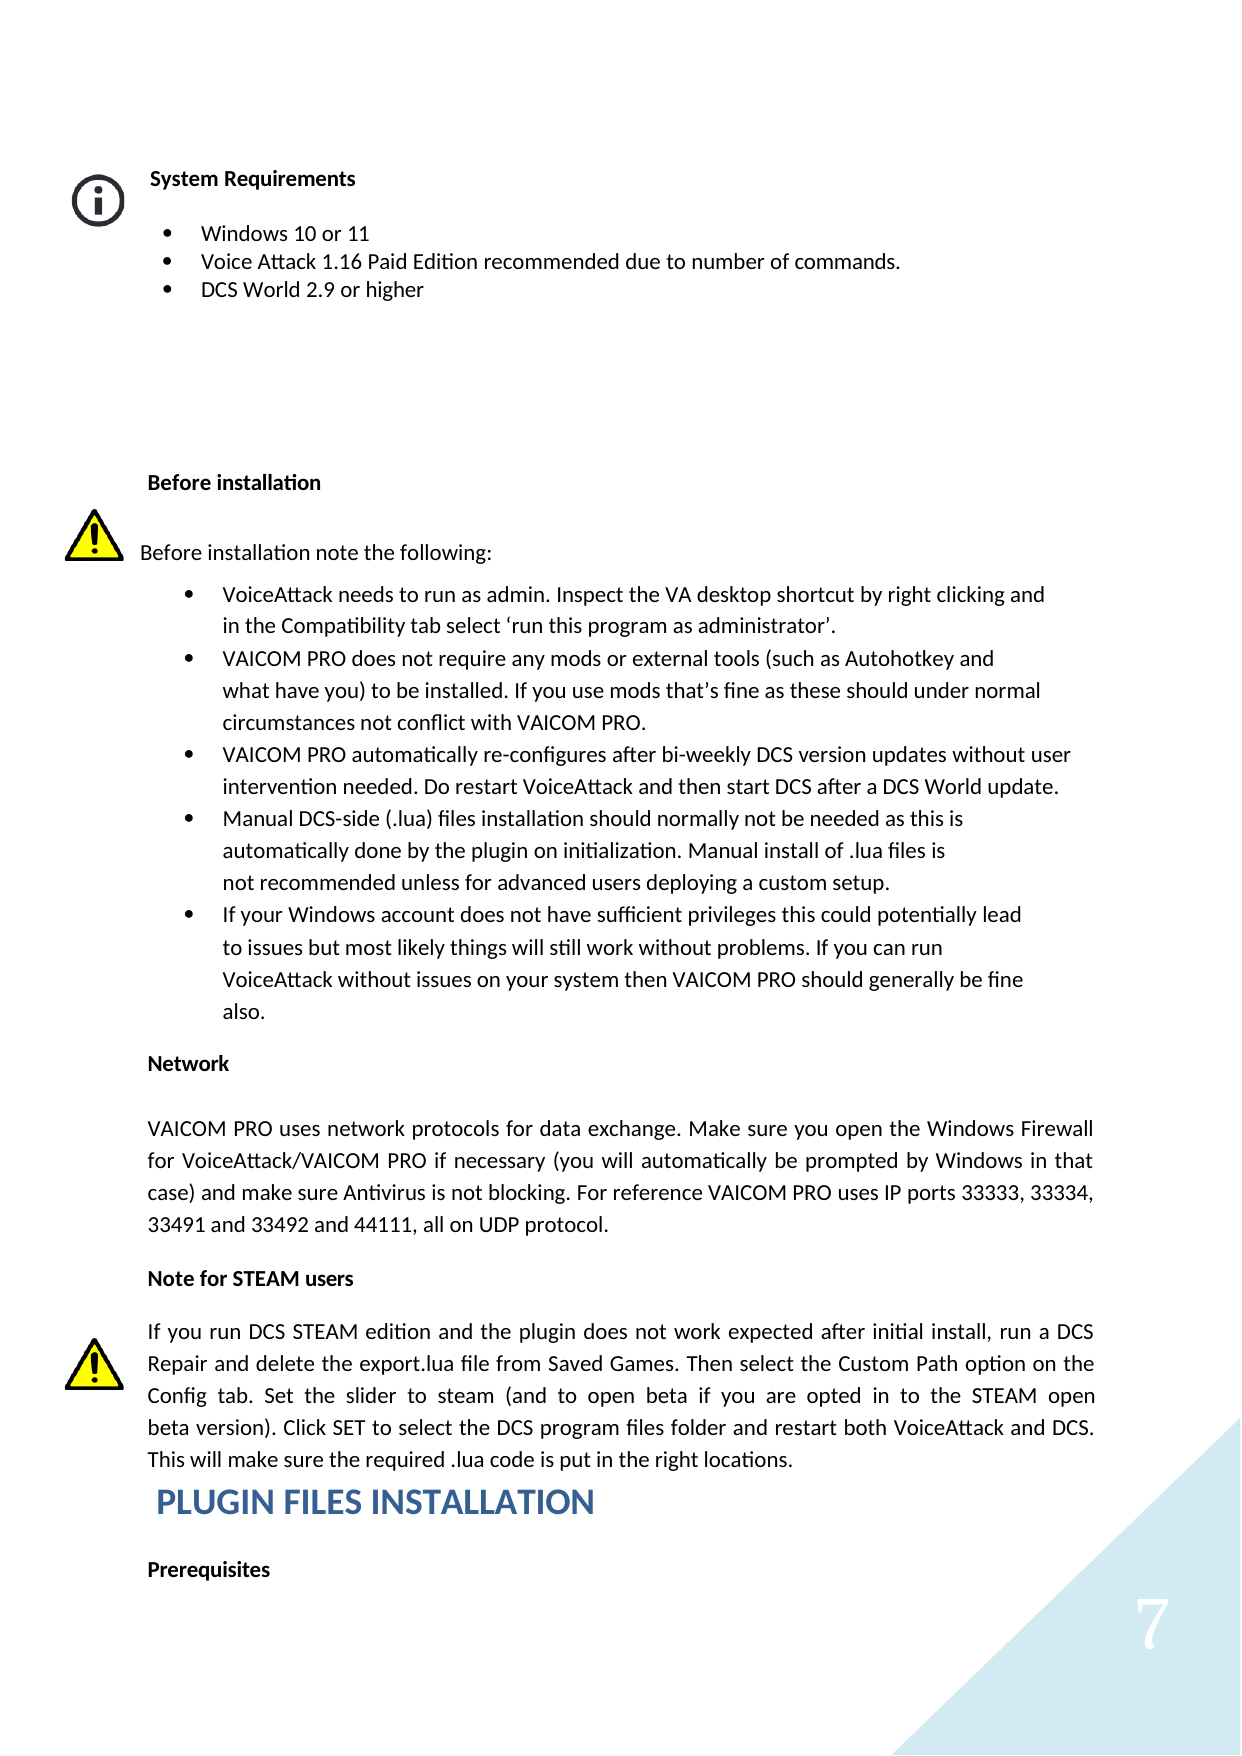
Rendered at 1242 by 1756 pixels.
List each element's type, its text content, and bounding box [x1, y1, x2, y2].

text If you run DCS STEAM edition and the plugin does not work expected after initial install, run a DCS Repair and delete the export.lua file from Saved Games. Then select the Custom Path option on the Config tab. Set the slider to steam (and to open beta if you are opted in to the STEAM open beta version). Click SET to select the DCS program files folder and restart both VoiceAttack and DCS. This will make sure the required .lua code is put in the right locations. [147, 1317, 1097, 1473]
list VoiceAttack needs to run as admin. Inspect the VA desktop shortcut by right clicking and in the Compatibility tab select ‘run this program as administrator’. [185, 580, 1066, 639]
text VAICOM PRO uses network protocols for data exchange. Make sure you open the Windows Firewall for VoiceAttack/VAICOM PRO if necessary (you will automatically be prompted by Windows in that case) and make sure Antivirus is not blocking. For reference VAICOM PRO uses IP ports 33333, 33334, 33491 and 33492 and 44111, all on UDP protocol. [147, 1114, 1095, 1238]
subtitle Prerequisites [147, 1555, 1131, 1583]
subtitle Before installation [147, 468, 1131, 496]
subtitle Note for STEAM users [147, 1264, 1131, 1292]
text Before installation note the following: [65, 509, 1131, 567]
picture [64, 509, 124, 561]
list VAICOM PRO does not require any mods or external tools (such as Autohotkey and what have you) to be installed. If you use mods that’s fine as these should under normal circumstances not conflict with VAICOM PRO. [185, 644, 1046, 736]
subtitle System Requirements [150, 164, 1131, 193]
list If your Windows account does not have sufficient privileges this could potentially lead to issues but most likely things will still work without problems. If you can run VoiceAttack without issues on your system then VAICOM PRO should generally be fine also. [185, 900, 1046, 1025]
picture [71, 174, 125, 227]
list Manual DCS-side (.lua) files installation should normally not be needed as this is automatically done by the plugin on initialization. Manual install of .lua files is not recommended unless for advanced users deploying a custom setup. [185, 804, 981, 896]
list VAICOM PRO automatically re-configures after bi-weekly DCS version updates without user intervention needed. Do restart VoiceAttack and then start DCS after a DCS World update. [185, 740, 1071, 800]
list DCS World 2.9 or higher [163, 275, 1131, 304]
list Windows 10 or 11 [163, 218, 1131, 247]
picture [64, 1338, 124, 1390]
subtitle Network [147, 1049, 1131, 1078]
subtitle PLUGIN FILES INSTALLATION [147, 1478, 1131, 1524]
list Voice Attack 1.16 Paid Edition recommended due to number of commands. [163, 247, 1131, 275]
